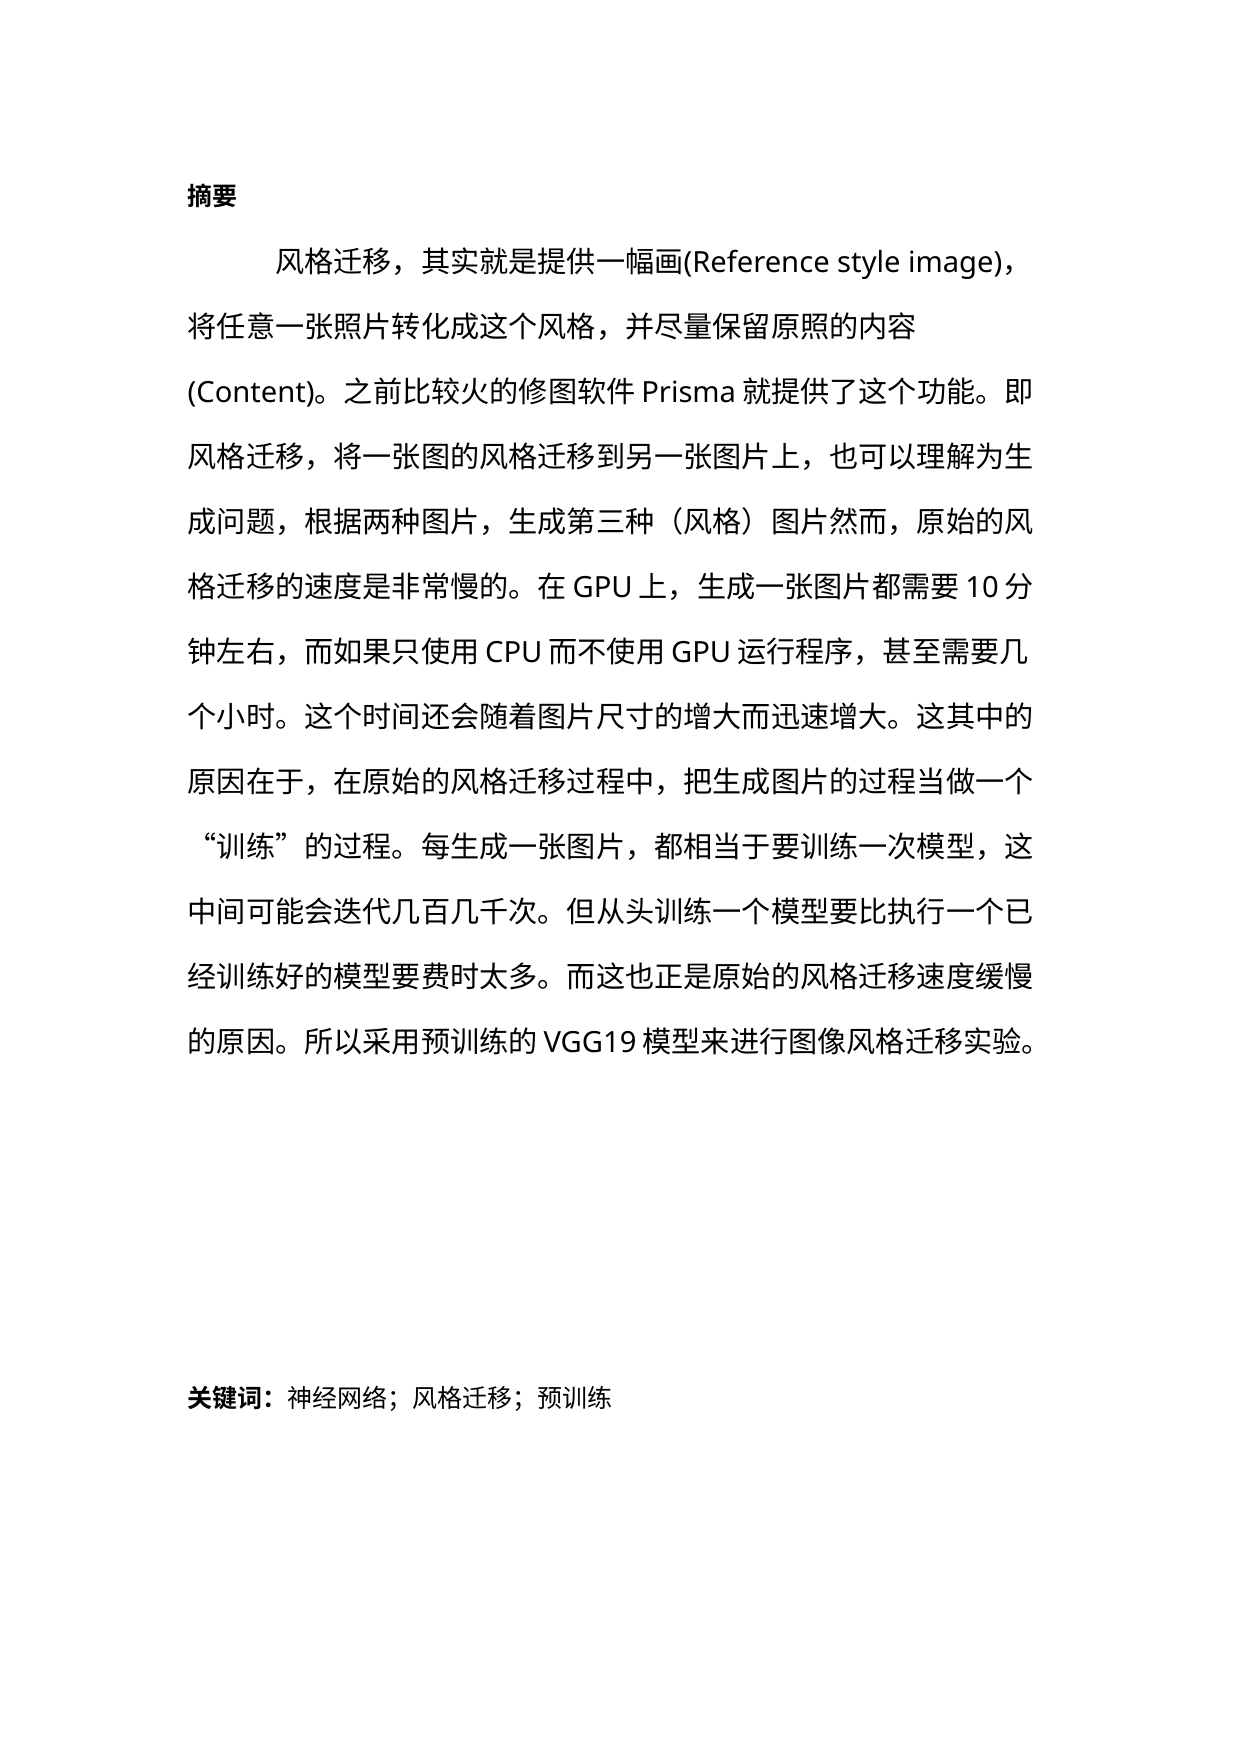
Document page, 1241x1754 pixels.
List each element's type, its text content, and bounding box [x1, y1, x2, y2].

text 风格迁移，其实就是提供一幅画(Reference style image)，将任意一张照片转化成这个风格，并尽量保留原照的内容(Content)。之前比较火的修图软件Prisma就提供了这个功能。即风格迁移，将一张图的风格迁移到另一张图片上，也可以理解为生成问题，根据两种图片，生成第三种（风格）图片然而，原始的风格迁移的速度是非常慢的。在GPU上，生成一张图片都需要10分钟左右，而如果只使用CPU而不使用GPU运行程序，甚至需要几个小时。这个时间还会随着图片尺寸的增大而迅速增大。这其中的原因在于，在原始的风格迁移过程中，把生成图片的过程当做一个“训练”的过程。每生成一张图片，都相当于要训练一次模型，这中间可能会迭代几百几千次。但从头训练一个模型要比执行一个已经训练好的模型要费时太多。而这也正是原始的风格迁移速度缓慢的原因。所以采用预训练的VGG19模型来进行图像风格迁移实验。 [187, 227, 1053, 1072]
text 摘要 [187, 162, 1053, 227]
text 关键词：神经网络；风格迁移；预训练 [187, 1364, 1053, 1429]
